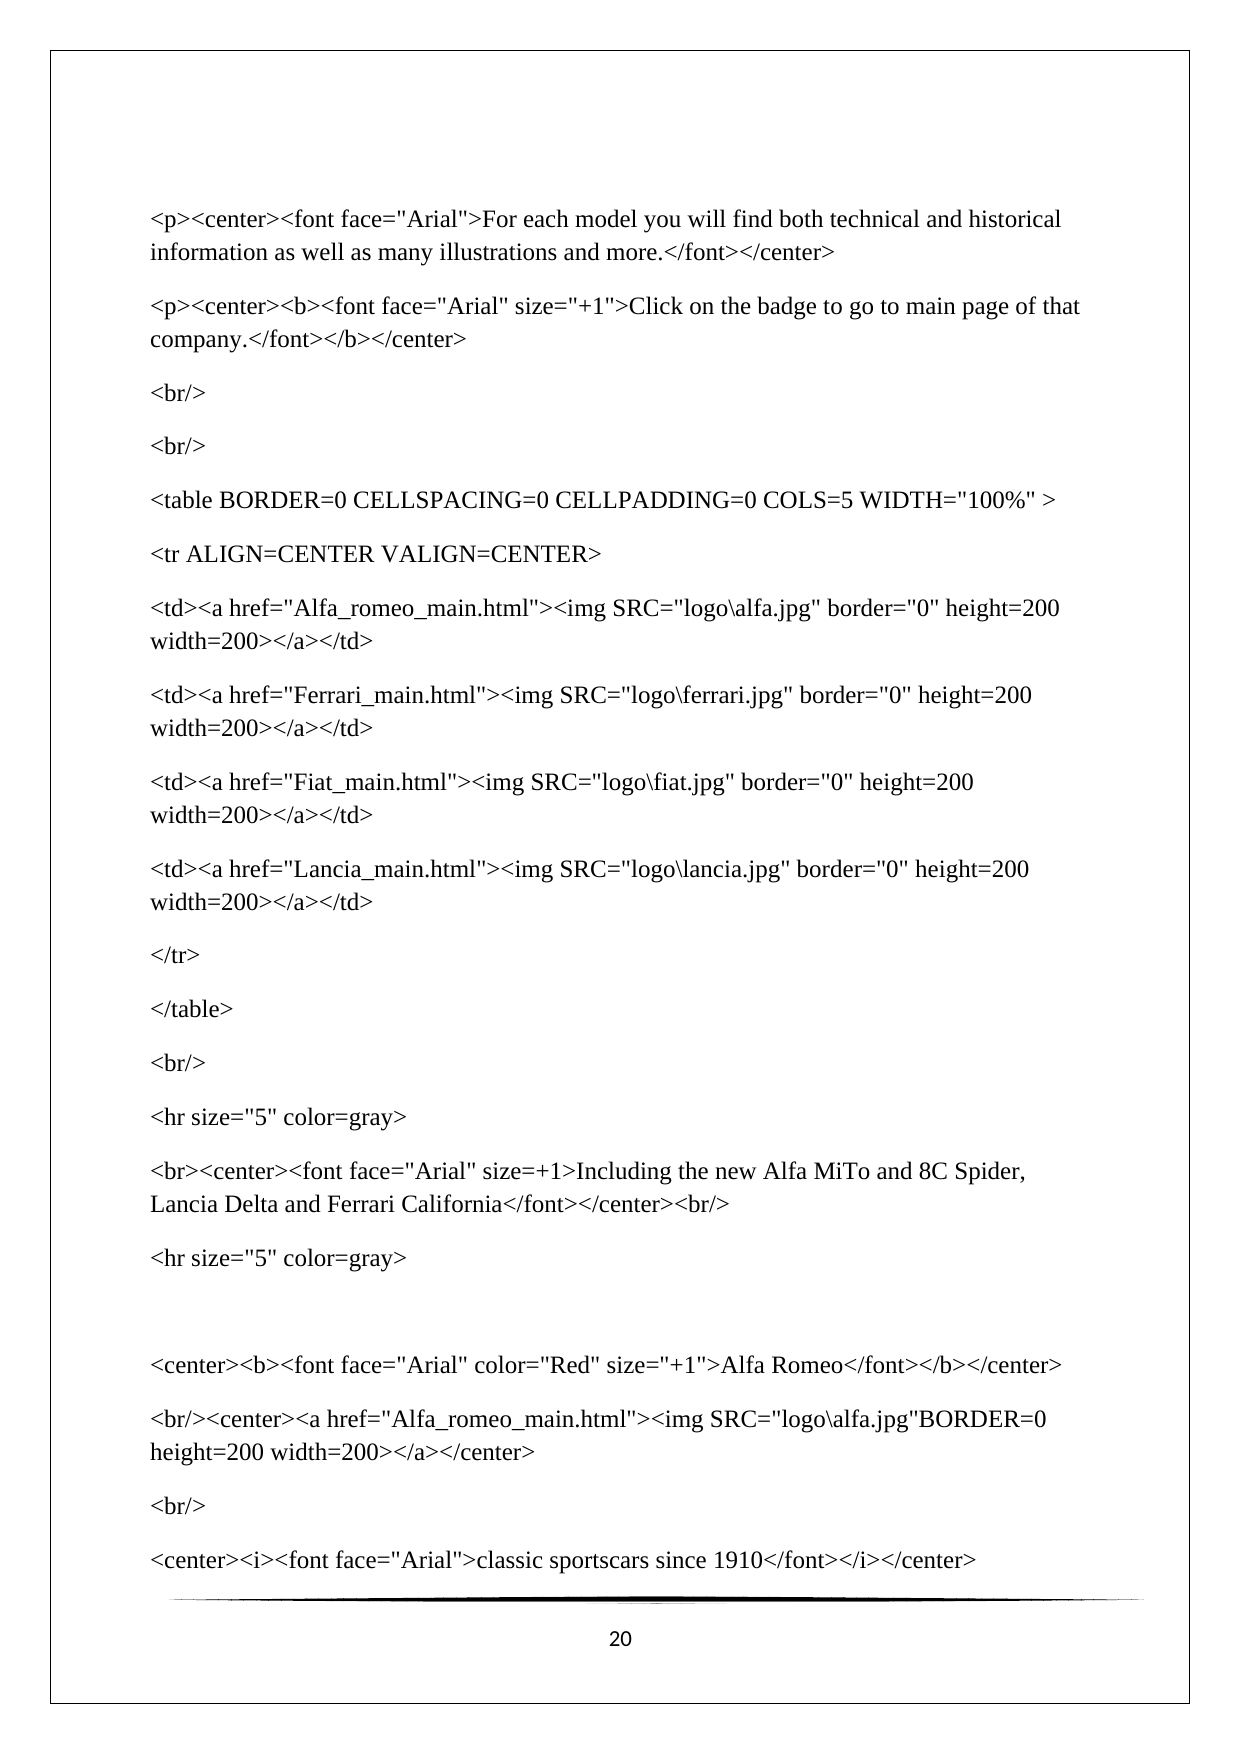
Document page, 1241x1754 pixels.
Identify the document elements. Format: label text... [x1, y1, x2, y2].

text <br/><center><a href="Alfa_romeo_main.html"><img SRC="logo\alfa.jpg"BORDER=0 height=200 width=200></a></center> [150, 1404, 1090, 1466]
text <br/> [150, 378, 1090, 406]
text <table BORDER=0 CELLSPACING=0 CELLPADDING=0 COLS=5 WIDTH="100%" > [150, 485, 1090, 514]
text <p><center><b><font face="Arial" size="+1">Click on the badge to go to main page of that company.</font></b></center> [150, 291, 1090, 352]
text <center><i><font face="Arial">classic sportscars since 1910</font></i></center> [150, 1545, 1090, 1574]
text <hr size="5" color=gray> [150, 1243, 1090, 1272]
text <br/> [150, 431, 1090, 460]
text <td><a href="Fiat_main.html"><img SRC="logo\fiat.jpg" border="0" height=200 width=200></a></td> [150, 767, 1090, 828]
text </table> [150, 994, 1090, 1023]
text <td><a href="Ferrari_main.html"><img SRC="logo\ferrari.jpg" border="0" height=200 width=200></a></td> [150, 680, 1090, 742]
text <td><a href="Alfa_romeo_main.html"><img SRC="logo\alfa.jpg" border="0" height=200 width=200></a></td> [150, 593, 1090, 655]
text <br><center><font face="Arial" size=+1>Including the new Alfa MiTo and 8C Spider, Lancia Delta and Ferrari California</font></center><br/> [150, 1156, 1090, 1218]
picture [168, 1596, 1144, 1604]
text <br/> [150, 1048, 1090, 1077]
text <p><center><font face="Arial">For each model you will find both technical and historical information as well as many illustrations and more.</font></center> [150, 204, 1090, 266]
text <center><b><font face="Arial" color="Red" size="+1">Alfa Romeo</font></b></center> [150, 1351, 1090, 1379]
text <hr size="5" color=gray> [150, 1102, 1090, 1131]
text <br/> [150, 1491, 1090, 1520]
text </tr> [150, 941, 1090, 969]
text <td><a href="Lancia_main.html"><img SRC="logo\lancia.jpg" border="0" height=200 width=200></a></td> [150, 854, 1090, 915]
text <tr ALIGN=CENTER VALIGN=CENTER> [150, 539, 1090, 568]
